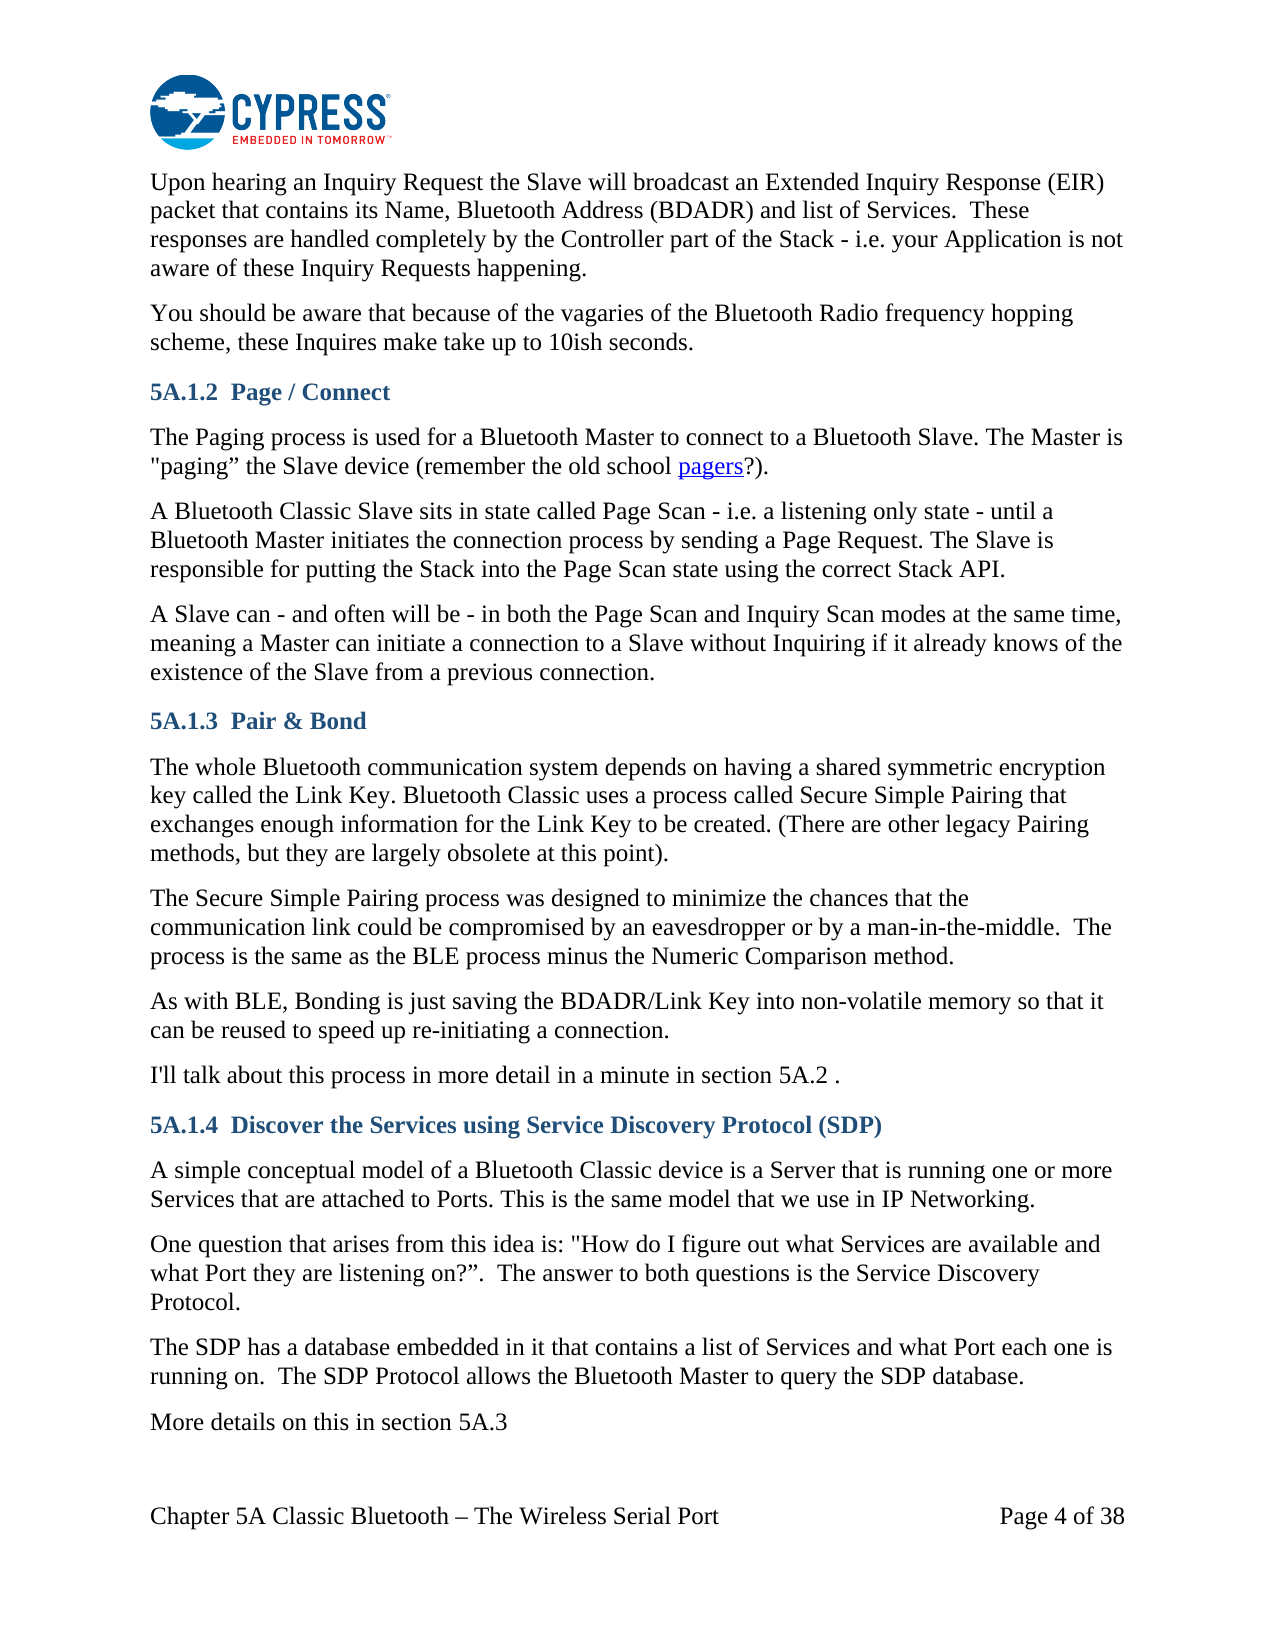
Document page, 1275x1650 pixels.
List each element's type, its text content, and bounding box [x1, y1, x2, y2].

subtitle Discover the Services using Service Discovery Protocol (SDP) [150, 1110, 1125, 1139]
text One question that arises from this idea is ow do I figure out hat Services are available and what Port they listening on?”. The answer to both questions is the Service Discovery Protocol. [150, 1229, 1125, 1316]
text The Secure Simple Pairing process was designed to minimize the chances that the communication link could be compromised by an eavesdropper or by a man-in-the-middle. The process is the same as the BLE process minus the Numeric Comparison method. [150, 883, 1125, 969]
text Upon hearing an Inquiry equest the Slave will broadcast an Extended Inquiry Response (EIR) packet that contains its Name, Bluetooth Address (BDADR) and list of Services. These responses are handled completely by the Controller part of the Stack i.e. your Application is not aware of these Inquiry equests happening. [150, 167, 1125, 282]
subtitle Pair & Bond [150, 706, 1125, 735]
text A simple conceptual model of Bluetooth Classic device is a Server that is running one or more Services that are attached to Ports the same model that we use in IP Networking. [150, 1155, 1125, 1213]
picture [150, 75, 392, 150]
text The SDP has a database embedded in it that contains a list of Service and what Port running on. he SDP Protocol allows the Bluetooth Master to query the SDP database. [150, 1332, 1125, 1390]
text You should be aware that because of the vagaries of the Bluetooth Radio frequency hopping scheme, these Inquires make take up to 10ish seconds. [150, 298, 1125, 356]
text The whole Bluetooth communication system depends on having a shared symmetric encryption key called the Link Key. Bluetooth Classic uses a process called Secure Simple Pairing that exchanges enough information the Link Key to be created. [150, 752, 1125, 867]
text A Bluetooth Classic Slave sits in state called Page Scan i.e. a listening only state until a Bluetooth Master initiates the connection process by sending a Page equest. The Slave is responsible for putting the Stack into the Page Scan state using the correct Stack API. [150, 496, 1125, 582]
text A Slave can in both the Page Scan and Inquiry Scan mode at the same timeeaning a Master can initiate a connection to a Slave without Inquiring if it already knows of the existence of the Slave from a previous connection. [150, 599, 1125, 685]
text The Paging process is used for a Bluetooth Master to connect to a Bluetooth Slave. The Master is "paging” the Slave device (remember the old school pagers?). [150, 422, 1125, 479]
text As with BLE, Bonding is just saving the BDADR/Link Key into non-volatile memory so that it can be reused to speed up re-initiating a connection [150, 986, 1125, 1044]
subtitle Page / Connect [150, 377, 1125, 405]
